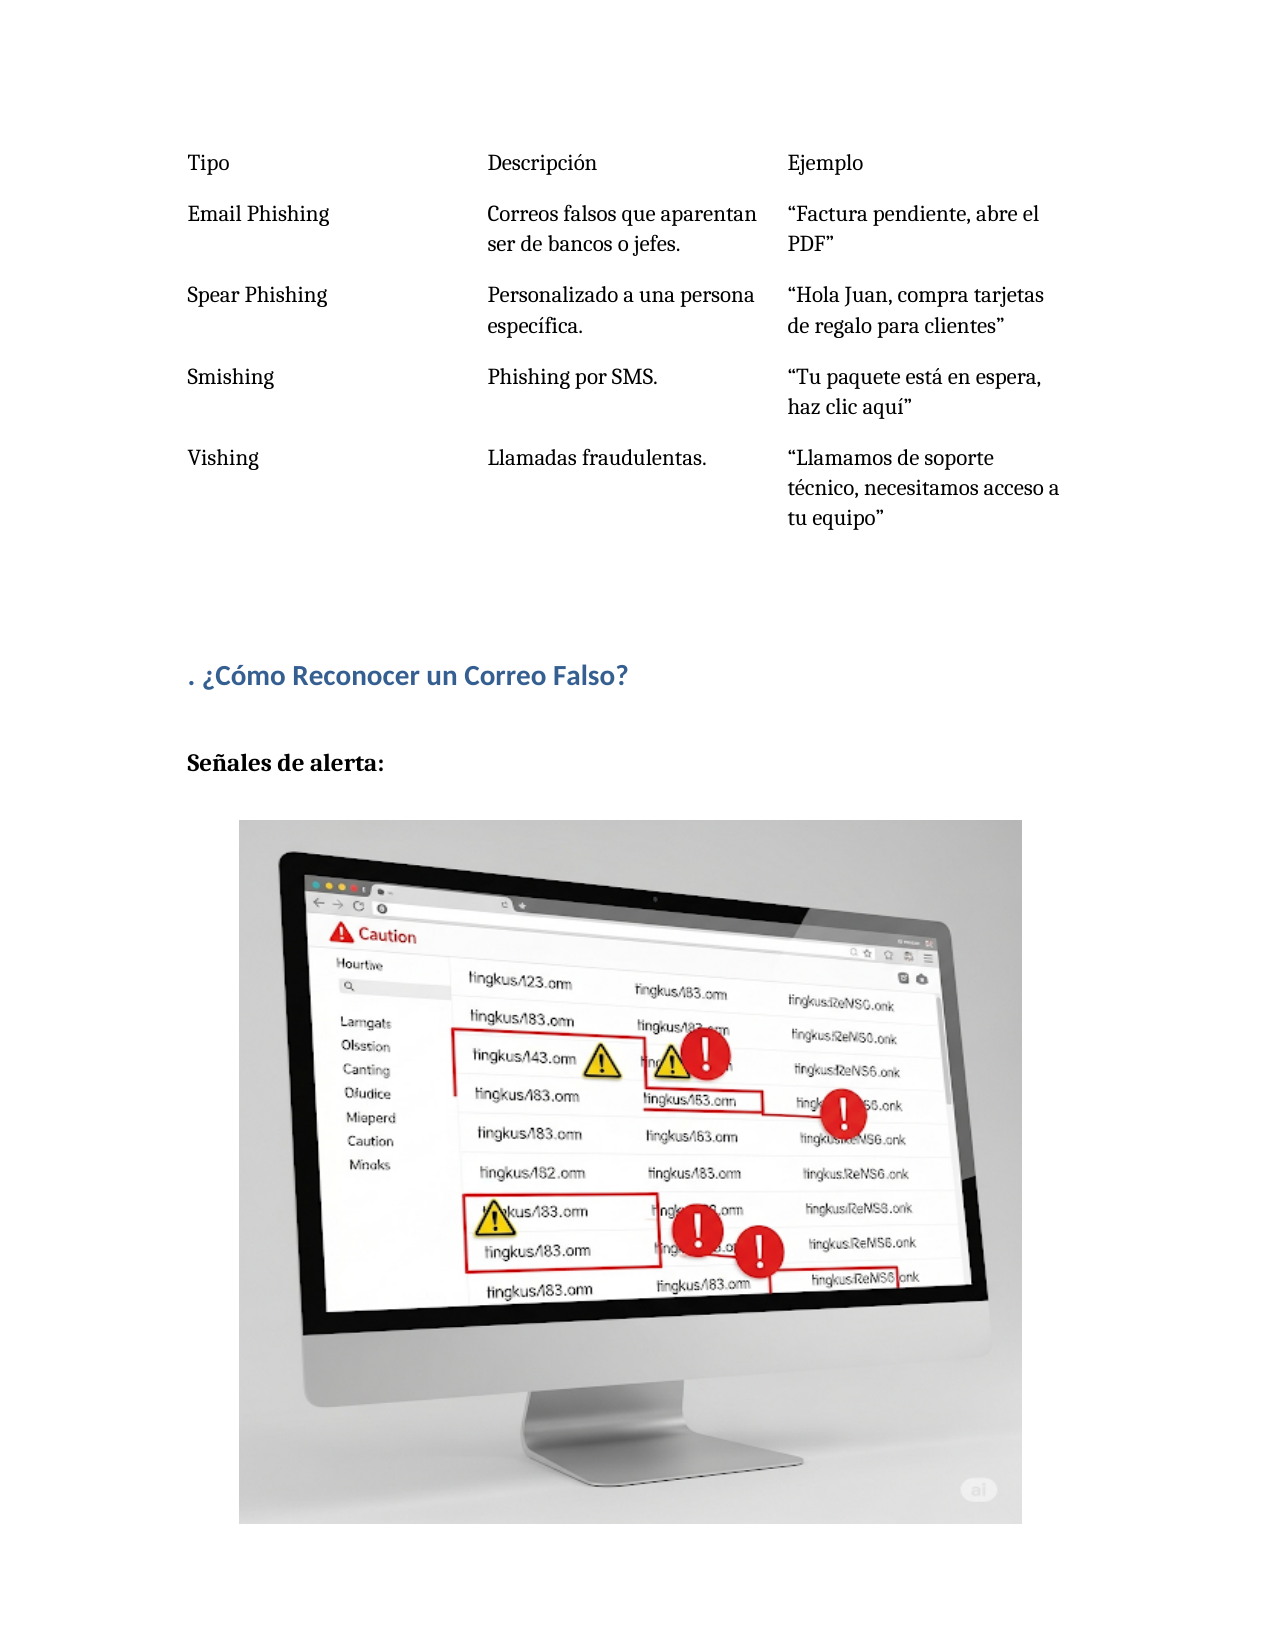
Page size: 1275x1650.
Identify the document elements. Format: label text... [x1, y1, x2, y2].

table_cell Correos falsos que aparentan ser de bancos o jefes. [476, 201, 776, 282]
table_cell Vishing [176, 445, 476, 607]
table_cell Llamadas fraudulentas. [476, 445, 776, 607]
text Señales de alerta: [187, 749, 1088, 778]
table_cell Phishing por SMS. [476, 364, 776, 445]
table_cell “Tu paquete está en espera, haz clic aquí” [776, 364, 1076, 445]
table_cell “Factura pendiente, abre el PDF” [776, 201, 1076, 282]
table_header Tipo [176, 150, 476, 201]
table_cell “Llamamos de soporte técnico, necesitamos acceso a tu equipo” [776, 445, 1076, 607]
table_cell Personalizado a una persona específica. [476, 282, 776, 363]
table_cell “Hola Juan, compra tarjetas de regalo para clientes” [776, 282, 1076, 363]
table_cell Smishing [176, 364, 476, 445]
subtitle . ¿Cómo Reconocer un Correo Falso? [187, 657, 1088, 693]
table_header Ejemplo [776, 150, 1076, 201]
table_cell Spear Phishing [176, 282, 476, 363]
table_header Descripción [476, 150, 776, 201]
picture [239, 820, 1022, 1524]
table_cell Email Phishing [176, 201, 476, 282]
